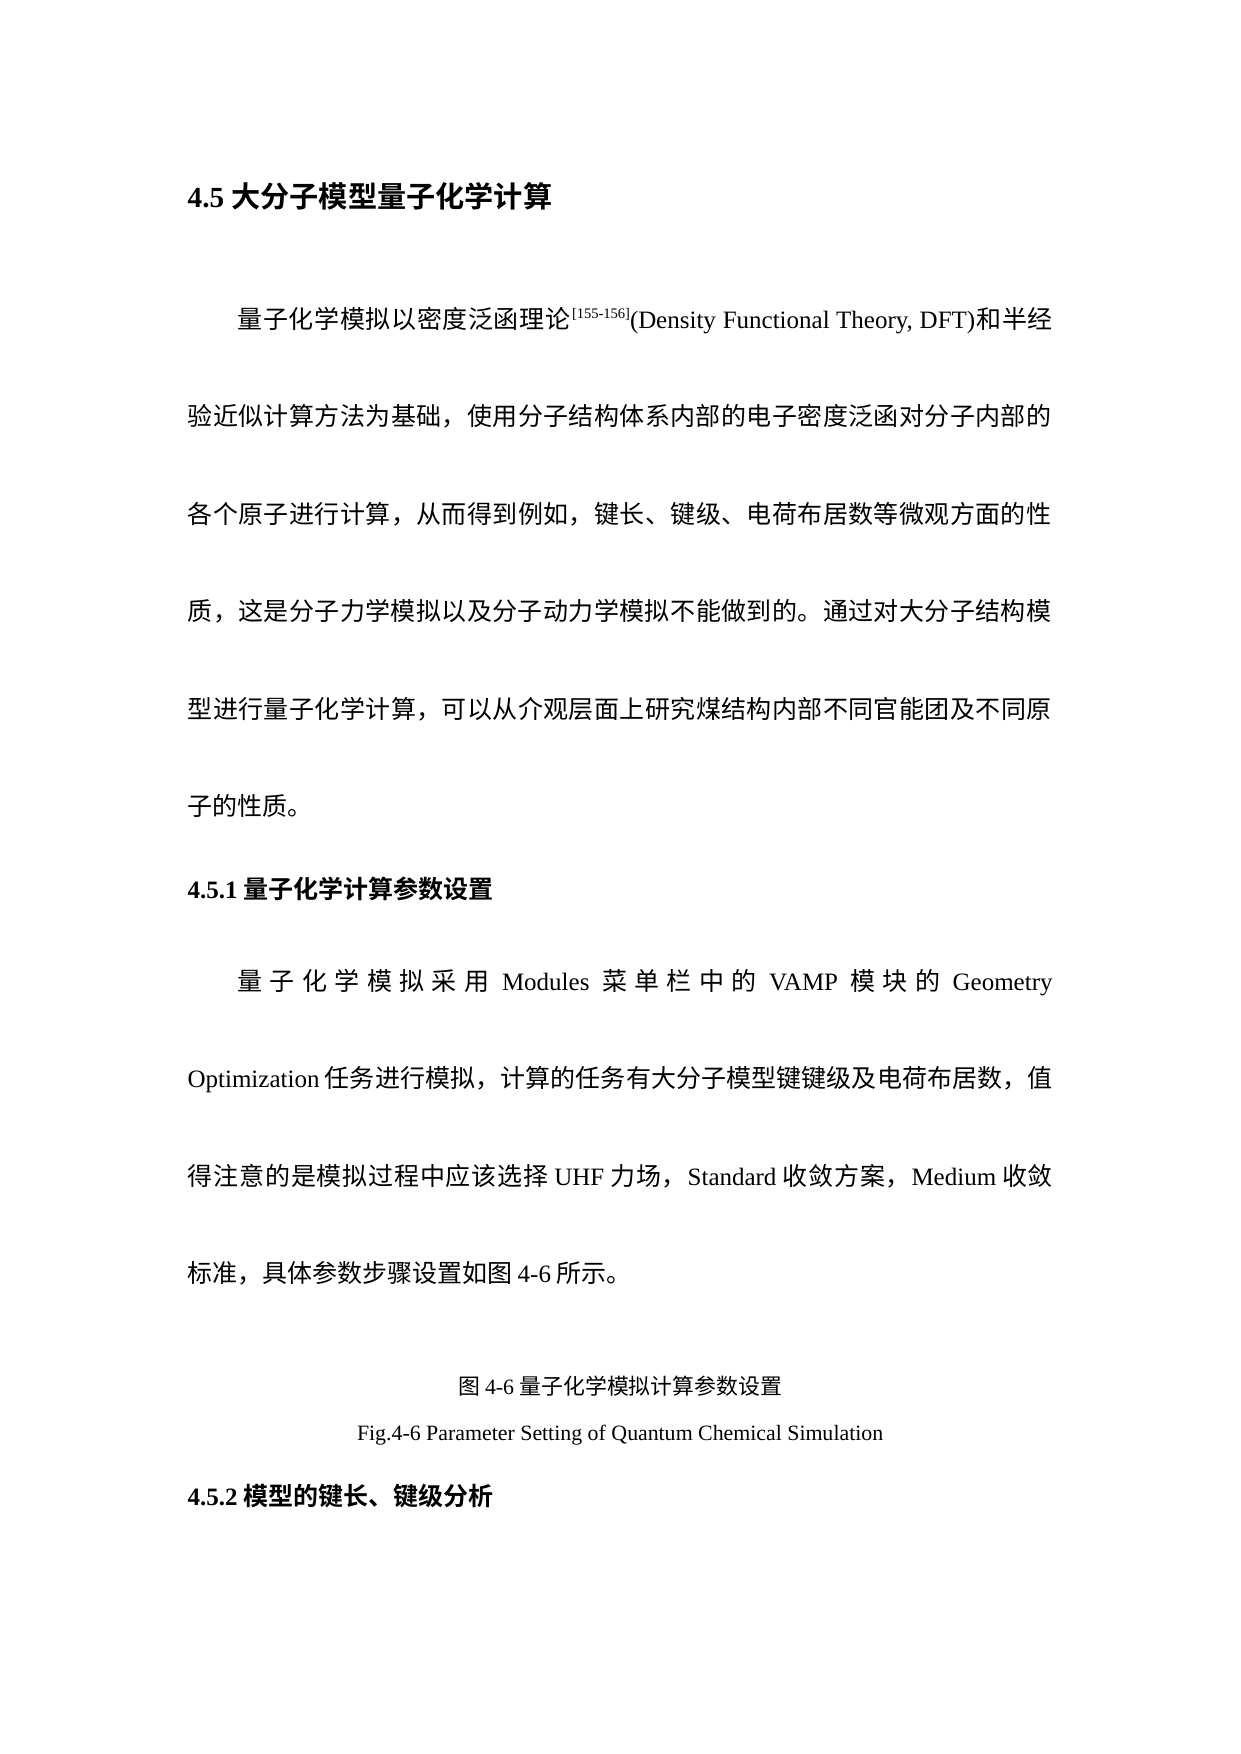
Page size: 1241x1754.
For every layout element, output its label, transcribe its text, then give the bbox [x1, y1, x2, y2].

text Fig.4-6 Parameter Setting of Quantum Chemical Simulation [187, 1417, 1053, 1449]
text 量子化学模拟采用Modules菜单栏中的VAMP模块的Geometry Optimization任务进行模拟，计算的任务有大分子模型键键级及电荷布居数，值得注意的是模拟过程中应该选择UHF力场，Standard收敛方案，Medium收敛标准，具体参数步骤设置如图4-6所示。 [187, 947, 1053, 1304]
text 4.5.1 量子化学计算参数设置 [187, 856, 1053, 921]
text 量子化学模拟以密度泛函理论[155-156](Density Functional Theory, DFT)和半经验近似计算方法为基础，使用分子结构体系内部的电子密度泛函对分子内部的各个原子进行计算，从而得到例如，键长、键级、电荷布居数等微观方面的性质，这是分子力学模拟以及分子动力学模拟不能做到的。通过对大分子结构模型进行量子化学计算，可以从介观层面上研究煤结构内部不同官能团及不同原子的性质。 [187, 285, 1053, 837]
text 4.5.2 模型的键长、键级分析 [187, 1462, 1053, 1527]
text 图4-6 量子化学模拟计算参数设置 [187, 1368, 1053, 1401]
subtitle 4.5 大分子模型量子化学计算 [187, 162, 1053, 227]
